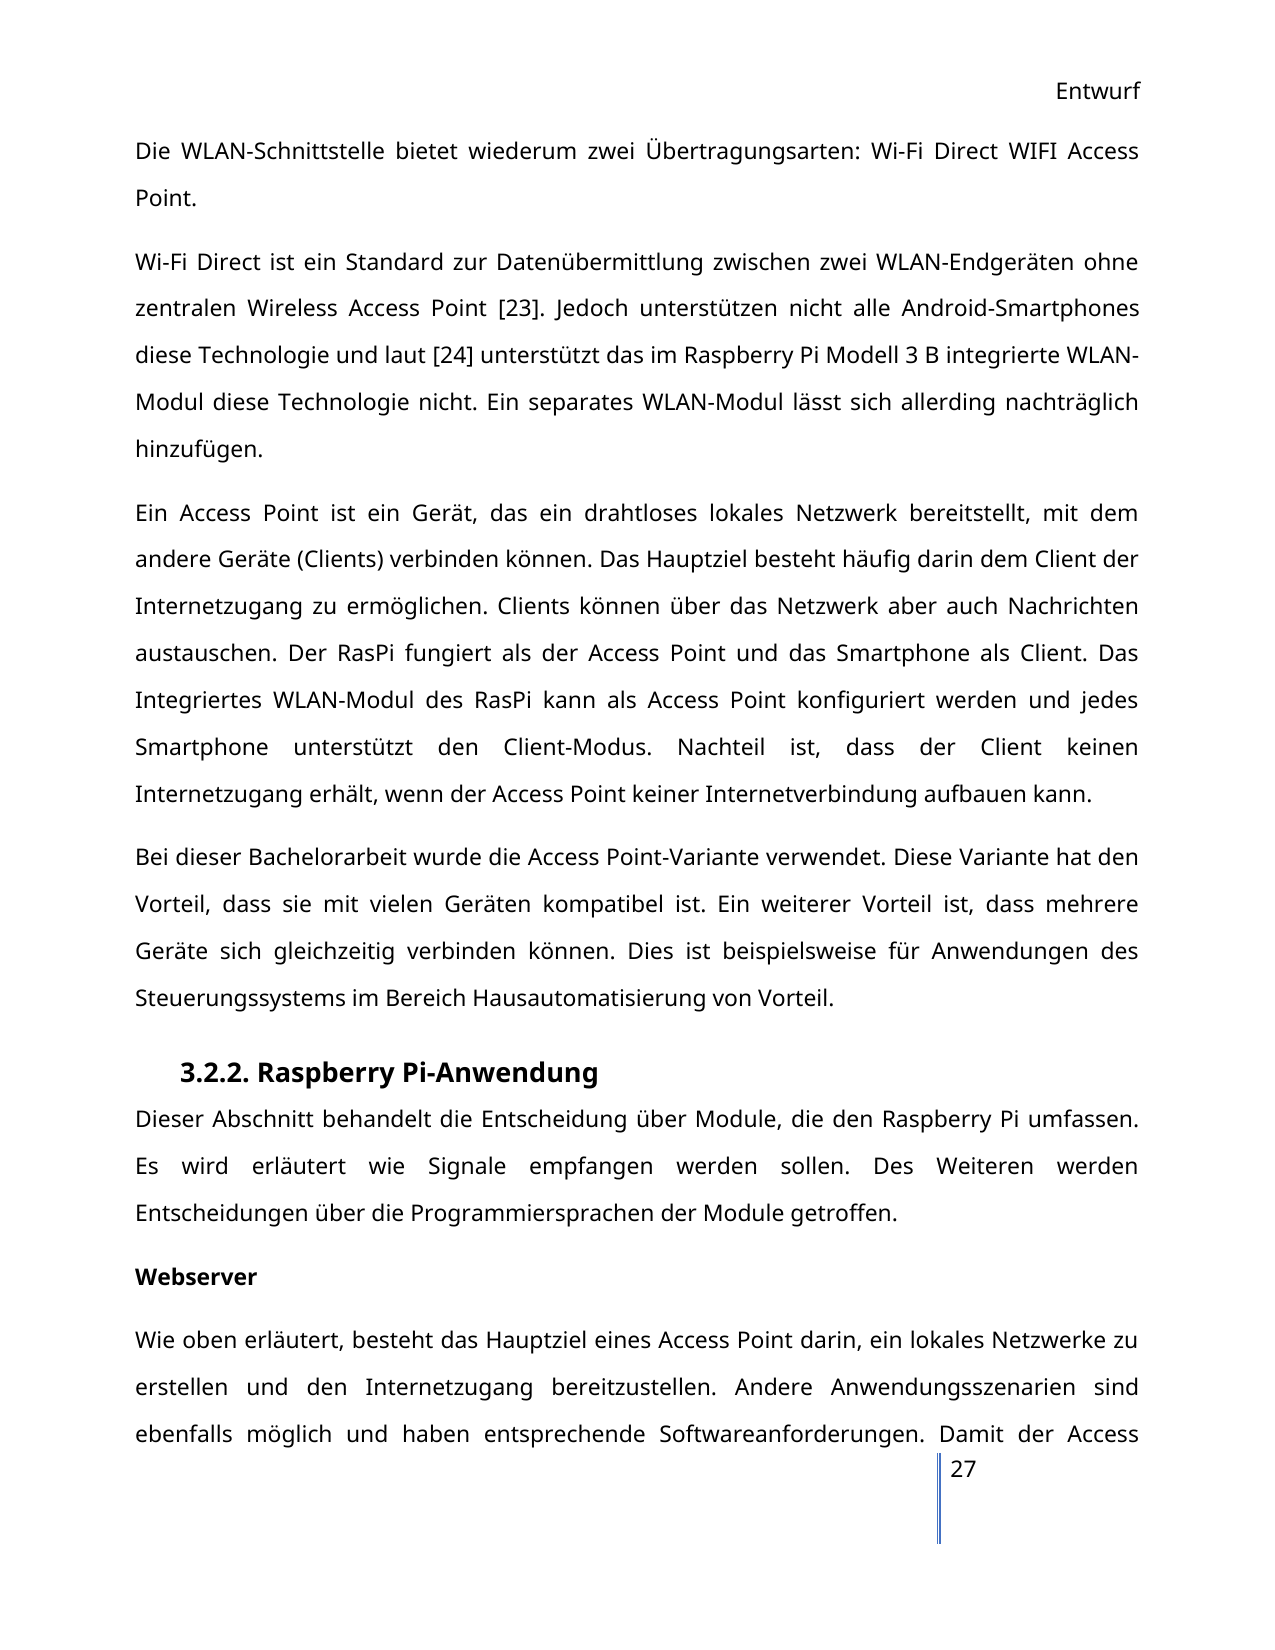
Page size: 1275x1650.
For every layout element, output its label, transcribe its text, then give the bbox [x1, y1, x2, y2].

subtitle Raspberry Pi-Anwendung [180, 1054, 1140, 1091]
text Dieser Abschnitt behandelt die Entscheidung über Module, die den Raspberry Pi umfassen. Es wird erläutert wie Signale empfangen werden sollen. Des Weiteren werden Entscheidungen über die Programmiersprachen der Module getroffen. [135, 1103, 1140, 1228]
text Bei dieser Bachelorarbeit wurde die Access Point-Variante verwendet. Diese Variante hat den Vorteil, dass sie mit vielen Geräten kompatibel ist. Ein weiterer Vorteil ist, dass mehrere Geräte sich gleichzeitig verbinden können. Dies ist beispielsweise für Anwendungen des Steuerungssystems im Bereich Hausautomatisierung von Vorteil. [135, 841, 1140, 1013]
text Webserver [135, 1260, 1140, 1292]
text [135, 1324, 1140, 1449]
text Wi-Fi Direct ist ein Standard zur Datenübermittlung zwischen zwei WLAN-Endgeräten ohne zentralen Wireless Access Point . Jedoch unterstützen nicht alle Android-Smartphones diese Technologie und laut unterstützt das im Raspberry Pi Modell 3 B integrierte WLAN-Modul diese Technologie nicht. Ein separates WLAN-Modul lässt sich allerding nachträglich hinzufügen. [135, 245, 1140, 464]
text Ein Access Point ist ein Gerät, das ein drahtloses lokales Netzwerk bereitstellt, mit dem andere Geräte (Clients) verbinden können. Das Hauptziel besteht häufig darin dem Client der Internetzugang zu ermöglichen. Clients können über das Netzwerk aber auch Nachrichten austauschen. Der RasPi fungiert als der Access Point und das Smartphone als Client. Das Integriertes WLAN-Modul des RasPi kann als Access Point konfiguriert werden und jedes Smartphone unterstützt den Client-Modus. Nachteil ist, dass der Client keinen Internetzugang erhält, wenn der Access Point keiner Internetverbindung aufbauen kann. [135, 496, 1140, 809]
text Die WLAN-Schnittstelle bietet wiederum zwei Übertragungsarten: Wi-Fi Direct WIFI Access Point. [135, 135, 1140, 213]
